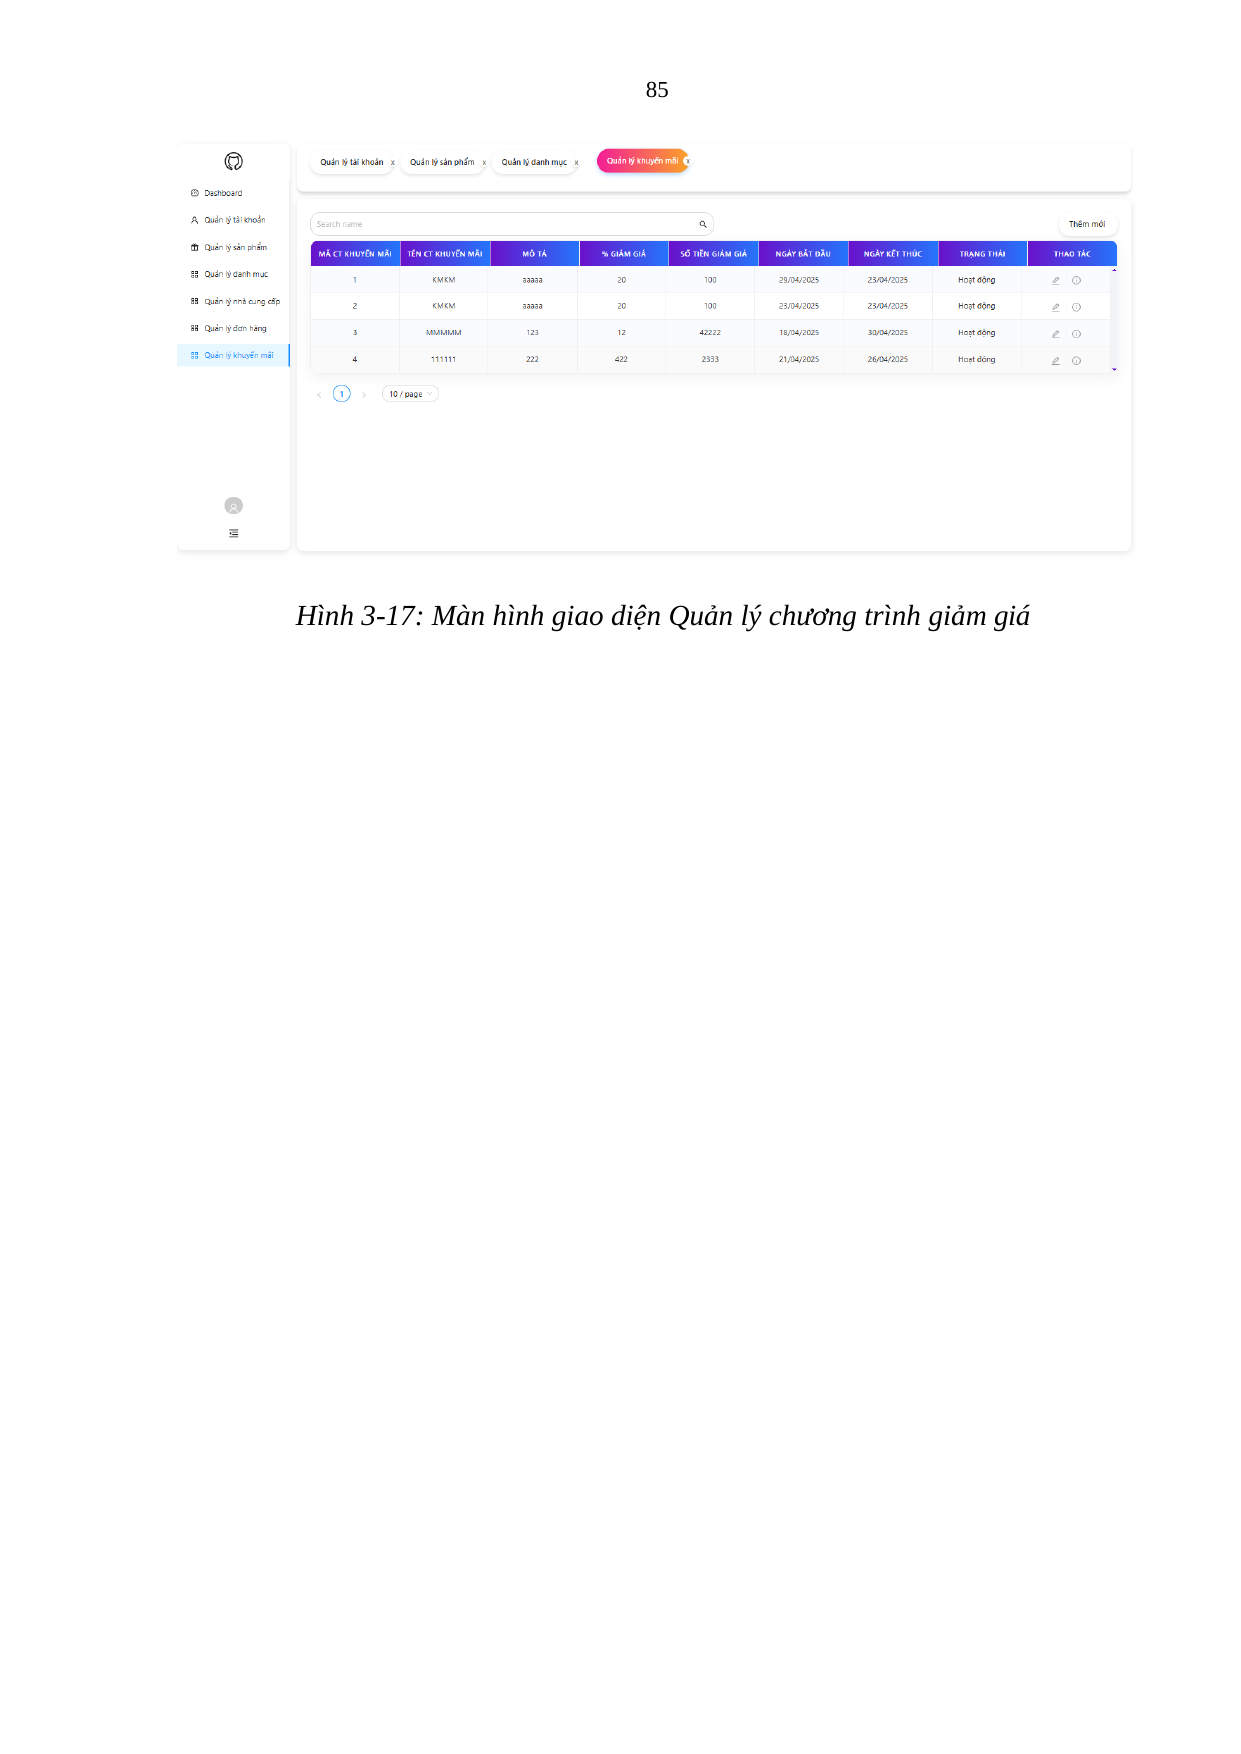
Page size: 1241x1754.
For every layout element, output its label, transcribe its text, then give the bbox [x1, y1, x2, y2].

picture [177, 137, 1138, 564]
text Hình 3-17: Màn hình giao diện Quản lý chương trình giảm giá [192, 598, 1137, 632]
